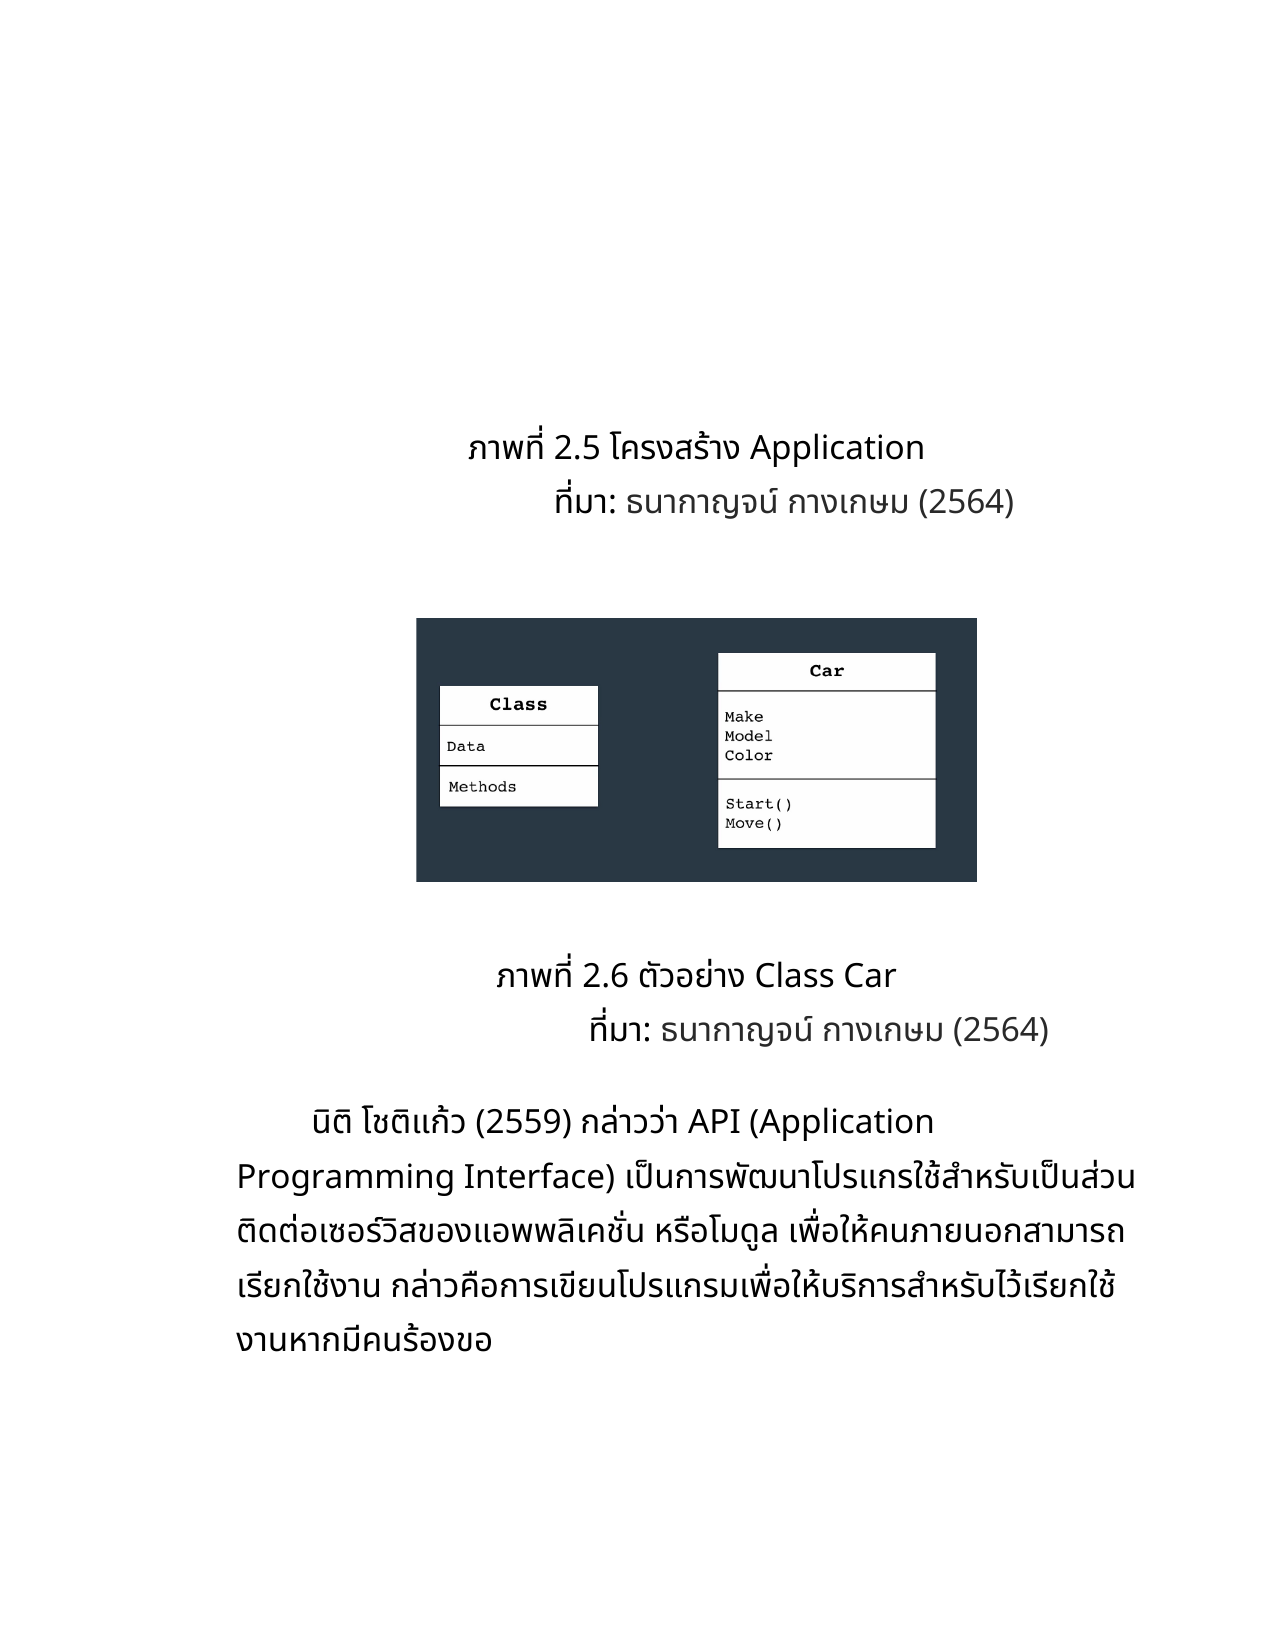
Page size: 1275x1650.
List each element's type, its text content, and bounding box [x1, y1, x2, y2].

text ภาพที่ 2.6 ตัวอย่าง Class Car [754, 952, 1157, 1002]
text ภาพที่ 2.5 โครงสร้าง Application [750, 424, 1157, 474]
picture [416, 618, 977, 882]
text ที่มา: ธนากาญจน์ กางเกษม (2564) [236, 1006, 1157, 1057]
text ที่มา: ธนากาญจน์ กางเกษม (2564) [236, 478, 1157, 529]
text นิติ โชติแก้ว (2559) กล่าวว่า API (Application Programming Interface) เป็นการพัฒนาโปรแกรใช้สำหรับเป็นส่วนติดต่อเซอร์วิสของแอพพลิเคชั่น หรือโมดูล เพื่อให้คนภายนอกสามารถเรียกใช้งาน กล่าวคือการเขียนโปรแกรมเพื่อให้บริการสำหรับไว้เรียกใช้งานหากมีคนร้องขอ [236, 1098, 1157, 1367]
text ภาพที่ 2.5 โครงสร้าง Application [236, 424, 609, 474]
text ภาพที่ 2.6 ตัวอย่าง Class Car [236, 952, 638, 1002]
